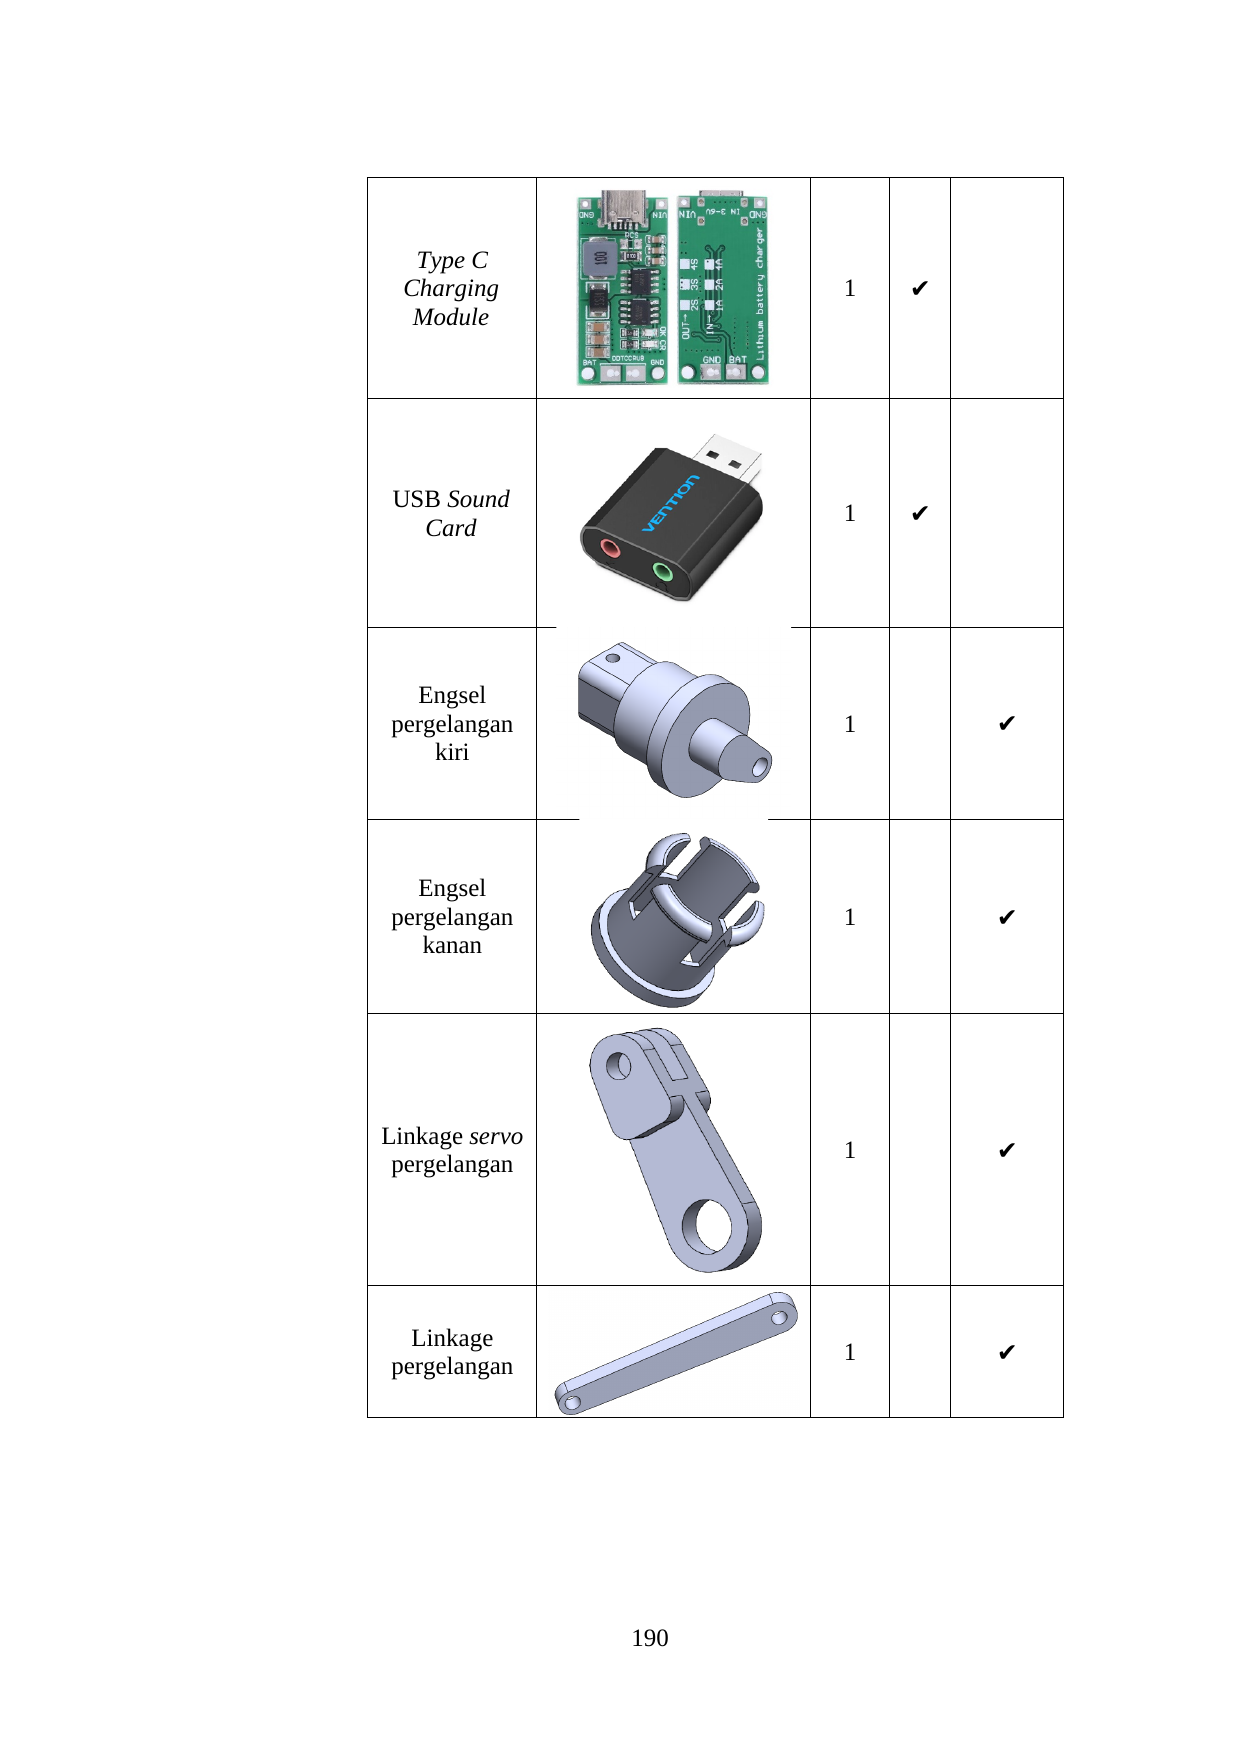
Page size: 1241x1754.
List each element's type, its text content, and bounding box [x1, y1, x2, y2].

table_cell [951, 399, 1063, 627]
table_cell ✔ [951, 1014, 1063, 1285]
table_cell ✔ [951, 1286, 1063, 1417]
table_cell [784, 178, 810, 398]
table_cell 1 [811, 1014, 889, 1285]
table_cell 1 [811, 399, 889, 627]
table_cell [537, 820, 579, 1013]
table_cell 1 [811, 628, 889, 818]
table_cell [890, 628, 950, 818]
table_cell ✔ [951, 628, 1063, 818]
table_cell [537, 1014, 810, 1285]
table_cell [890, 1014, 950, 1285]
table_cell [890, 820, 950, 1013]
table_cell ✔ [890, 399, 950, 627]
table_cell Linkage pergelangan [368, 1286, 536, 1417]
picture [564, 178, 784, 398]
table_cell [769, 820, 810, 1013]
table_cell [537, 1286, 547, 1417]
picture [576, 1021, 772, 1278]
table_cell USB Sound Card [368, 399, 536, 627]
table_cell [792, 628, 810, 818]
table_cell 1 [811, 178, 889, 398]
table_cell Linkage servo pergelangan [368, 1014, 536, 1285]
picture [557, 402, 790, 623]
picture [556, 627, 792, 1013]
table_cell [800, 1286, 810, 1417]
table_cell [537, 399, 810, 627]
table_cell 1 [811, 820, 889, 1013]
table_cell 1 [811, 1286, 889, 1417]
table_cell ✔ [890, 178, 950, 398]
picture [547, 1286, 800, 1417]
table_cell [951, 178, 1063, 398]
table_cell Engsel pergelangan kanan [368, 820, 536, 1013]
table_cell [537, 628, 556, 818]
table_cell ✔ [951, 820, 1063, 1013]
table_cell Engsel pergelangan kiri [368, 628, 536, 818]
table_cell [890, 1286, 950, 1417]
table_cell Type C Charging Module [368, 178, 536, 398]
table_cell [537, 178, 564, 398]
